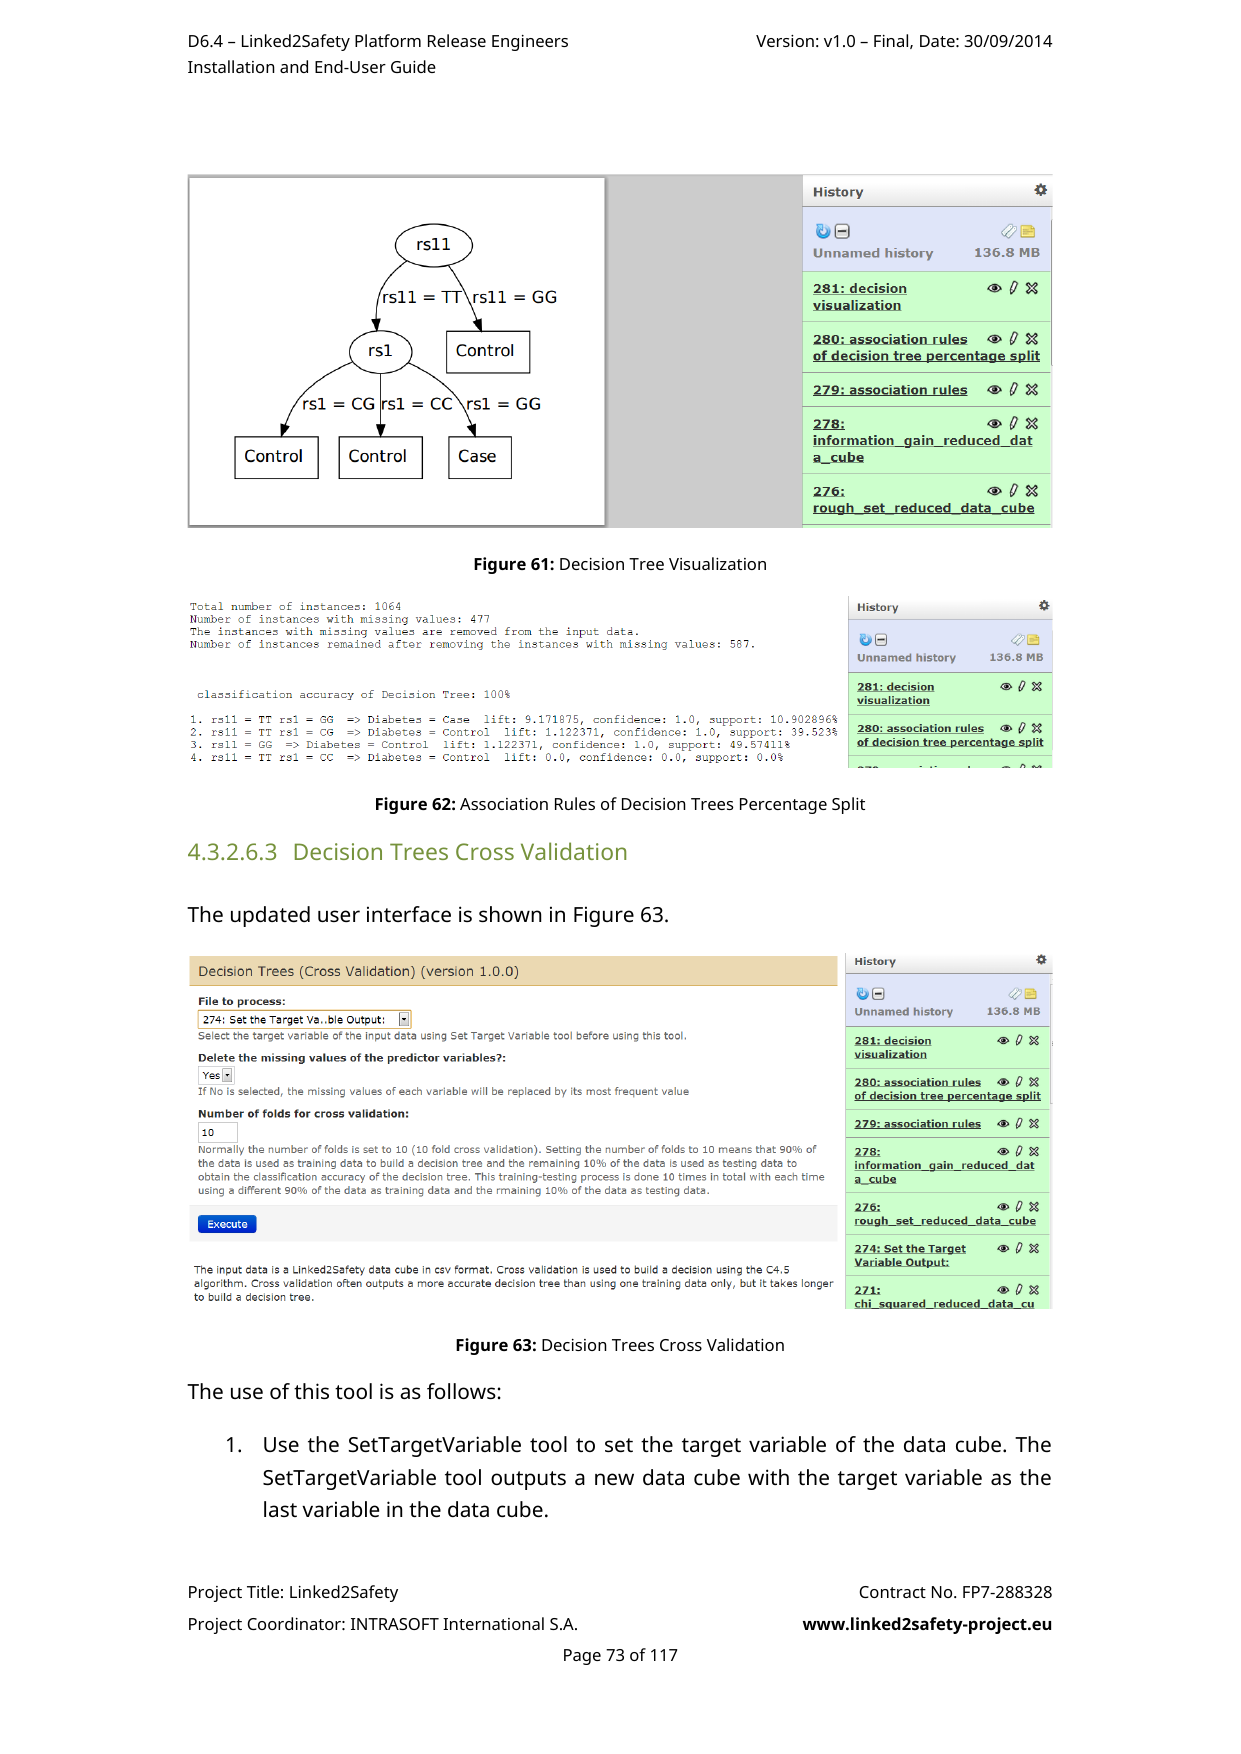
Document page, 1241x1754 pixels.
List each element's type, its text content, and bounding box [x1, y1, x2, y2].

picture [187, 174, 1053, 528]
list Use the SetTargetVariable tool to set the target variable of the data cube. The SetTargetVariable tool outputs a new data cube with the target variable as the last variable in the data cube. [225, 1430, 1053, 1524]
picture [187, 596, 1053, 768]
subtitle Decision Trees Cross Validation [187, 836, 1053, 867]
text The use of this tool is as follows: [187, 1377, 1053, 1405]
picture [187, 953, 1053, 1309]
